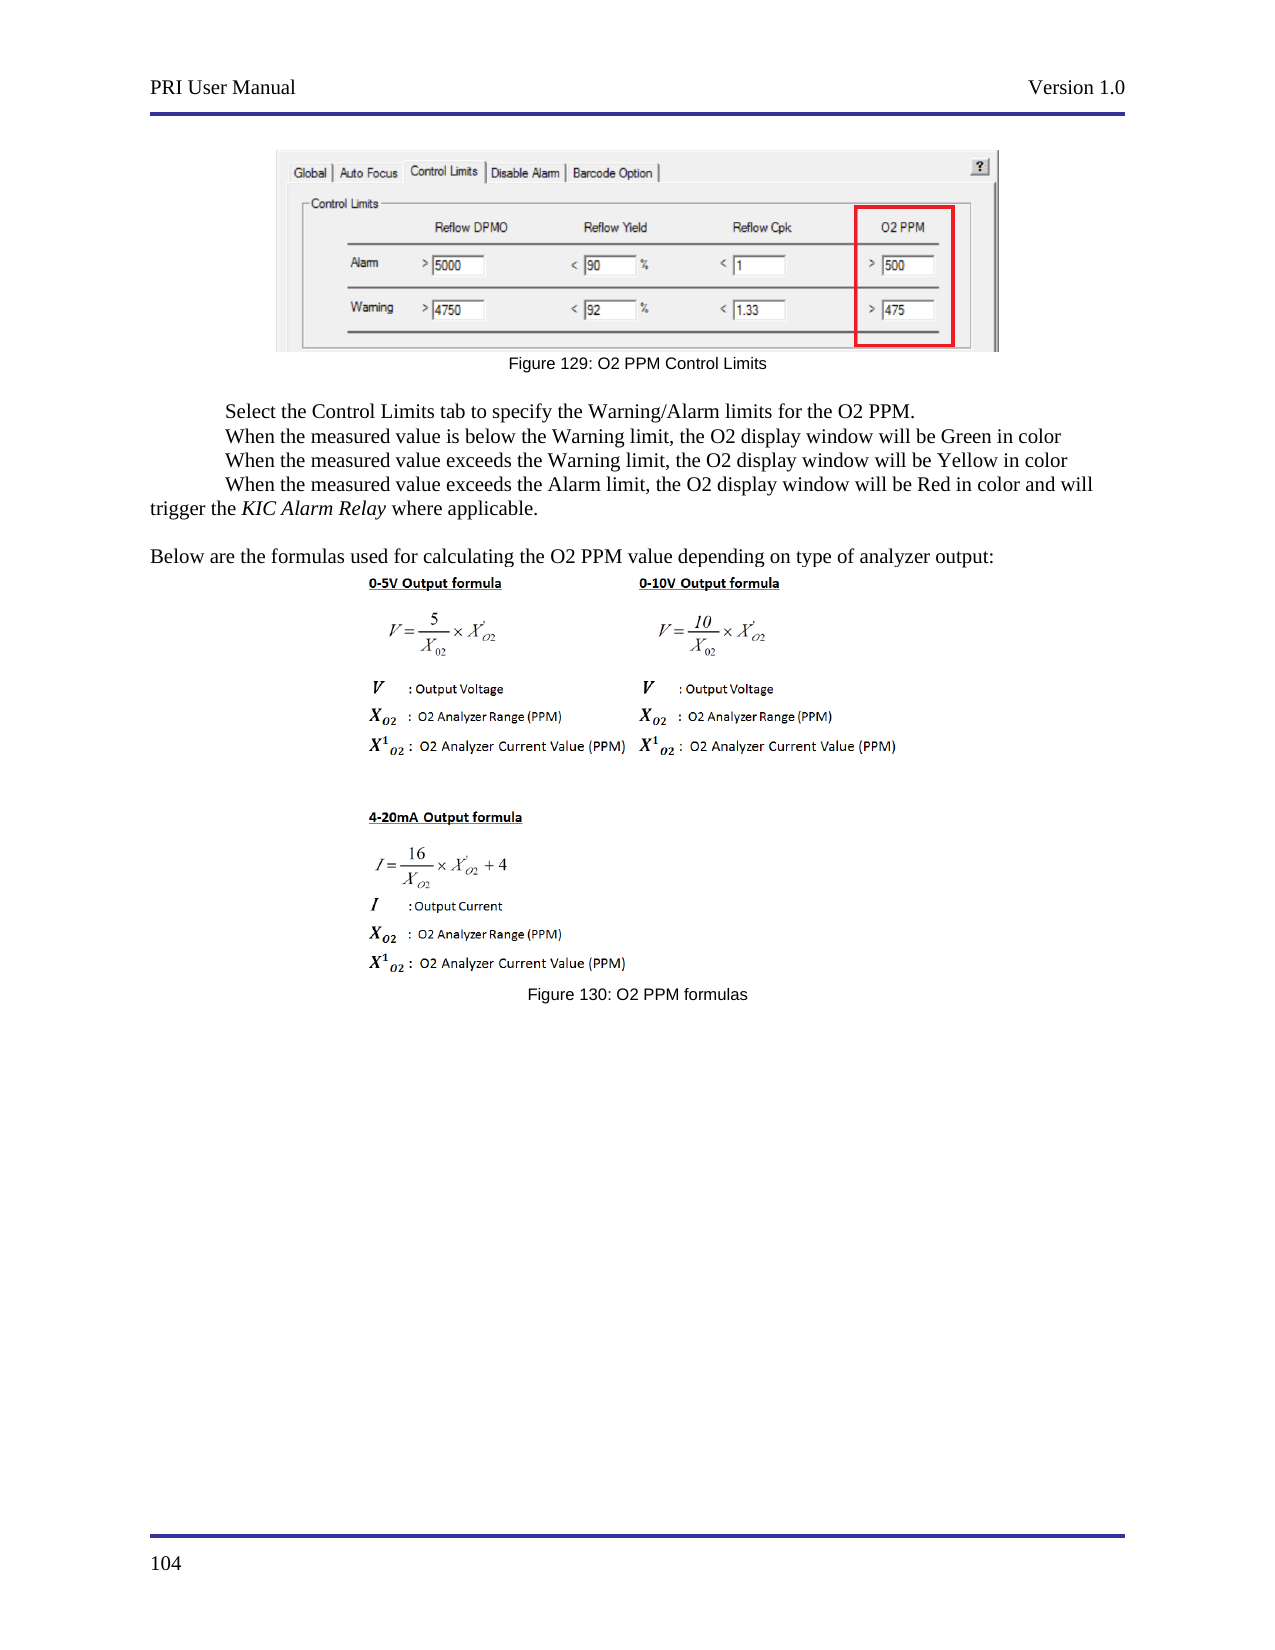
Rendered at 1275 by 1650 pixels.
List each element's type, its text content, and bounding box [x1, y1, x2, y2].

text Below are the formulas used for calculating the O2 PPM value depending on type of analyzer output: [150, 544, 1125, 568]
text Figure 130: O2 PPM formulas [150, 984, 1125, 1004]
picture [276, 150, 999, 352]
list Select the Control Limits tab to specify the Warning/Alarm limits for the O2 PPM. [150, 399, 1125, 423]
list When the measured value is below the Warning limit, the O2 display window will be Green in color [150, 423, 1125, 448]
text Figure 129: O2 PPM Control Limits [150, 354, 1125, 373]
list When the measured value exceeds the Alarm limit, the O2 display window will be Red in color and will trigger the KIC Alarm Relay where applicable. [150, 472, 1125, 520]
picture [360, 567, 915, 983]
list When the measured value exceeds the Warning limit, the O2 display window will be Yellow in color [150, 448, 1125, 472]
